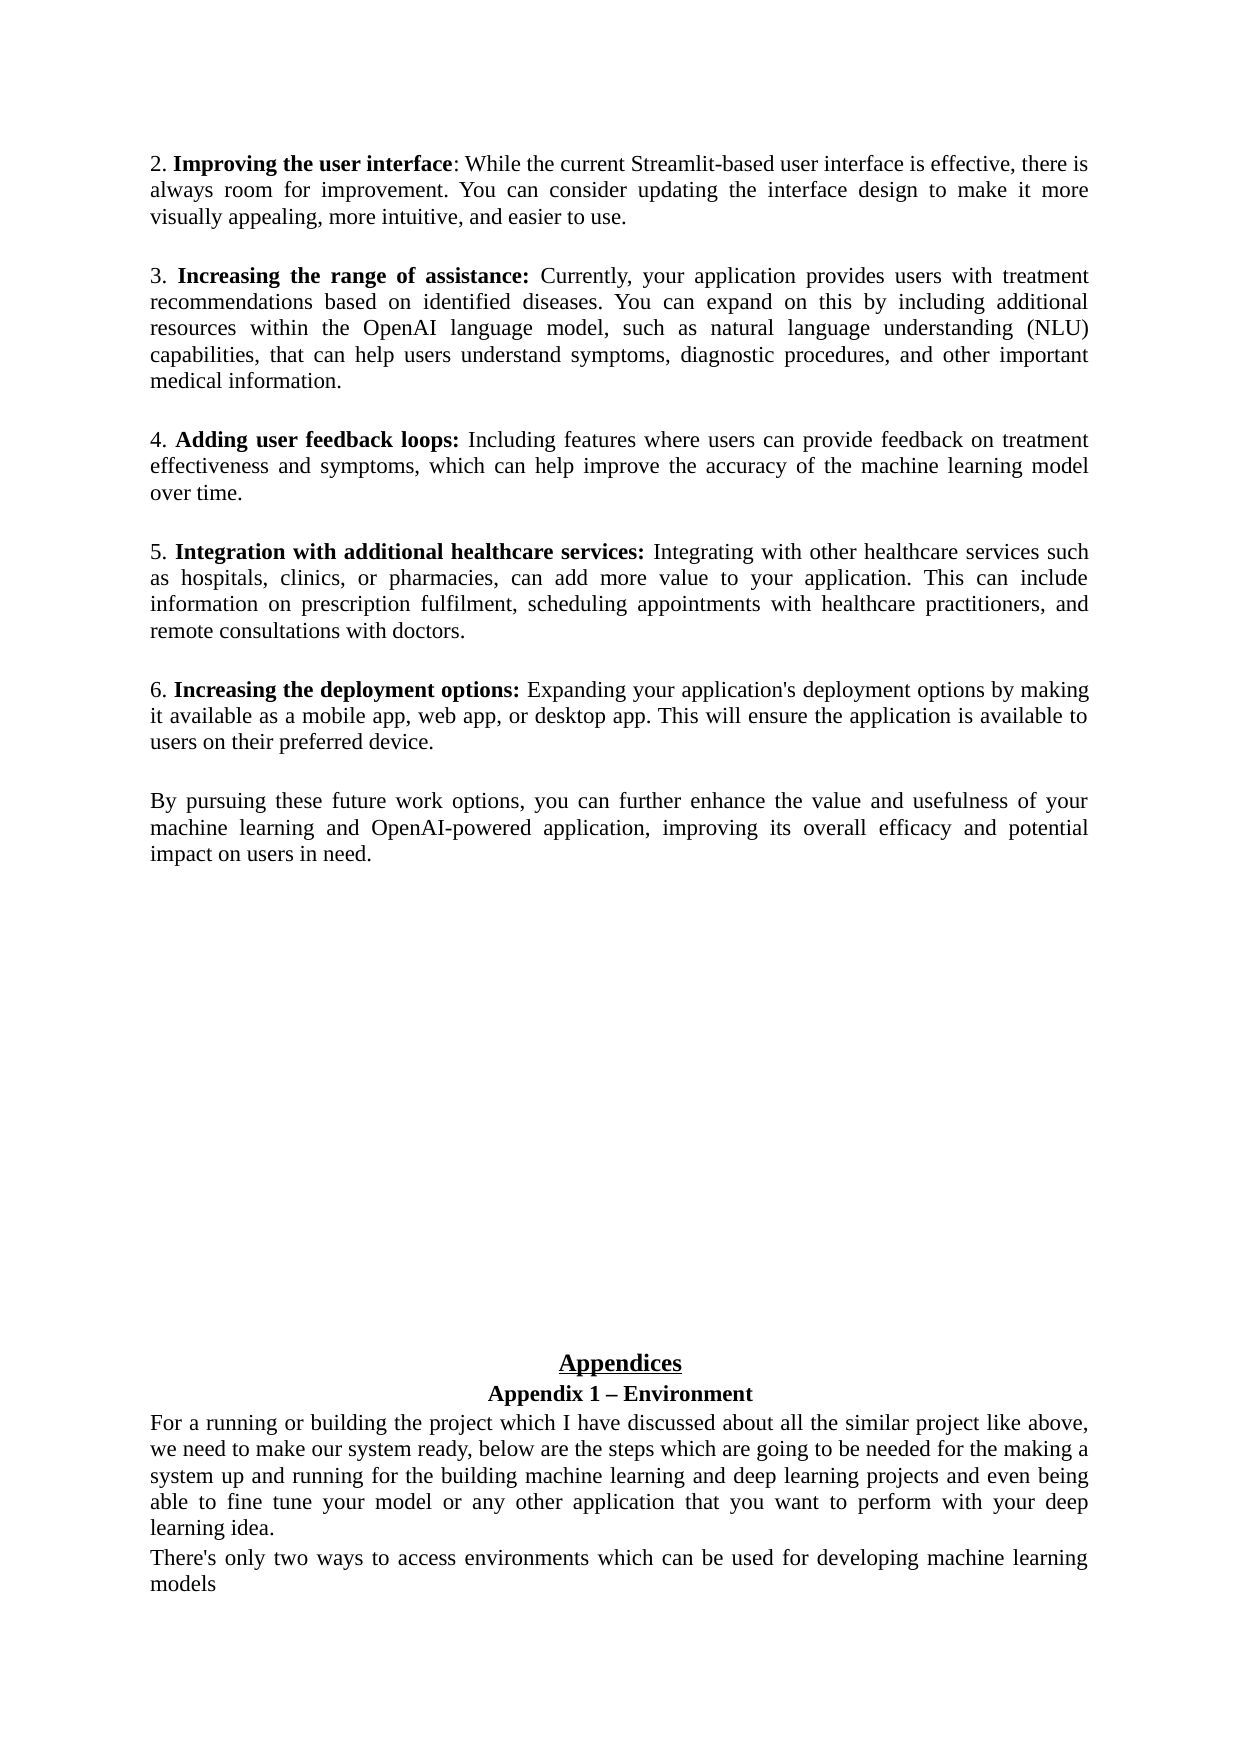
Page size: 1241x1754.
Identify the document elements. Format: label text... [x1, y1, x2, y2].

text Appendix 1 – Environment [150, 1379, 1090, 1406]
text There's only two ways to access environments which can be used for developing machine learning models [150, 1544, 1090, 1597]
text 5. Integration with additional healthcare services: Integrating with other healthcare services such as hospitals, clinics, or pharmacies, can add more value to your application. This can include information on prescription fulfilment, scheduling appointments with healthcare practitioners, and remote consultations with doctors. [150, 538, 1090, 643]
text Appendices [150, 1348, 1090, 1376]
text For a running or building the project which I have discussed about all the similar project like above, we need to make our system ready, below are the steps which are going to be needed for the making a system up and running for the building machine learning and deep learning projects and even being able to fine tune your model or any other application that you want to perform with your deep learning idea. [150, 1409, 1090, 1541]
text By pursuing these future work options, you can further enhance the value and usefulness of your machine learning and OpenAI-powered application, improving its overall efficacy and potential impact on users in need. [150, 787, 1090, 866]
text 4. Adding user feedback loops: Including features where users can provide feedback on treatment effectiveness and symptoms, which can help improve the accuracy of the machine learning model over time. [150, 426, 1090, 505]
text 3. Increasing the range of assistance: Currently, your application provides users with treatment recommendations based on identified diseases. You can expand on this by including additional resources within the OpenAI language model, such as natural language understanding (NLU) capabilities, that can help users understand symptoms, diagnostic procedures, and other important medical information. [150, 262, 1090, 393]
text 2. Improving the user interface: While the current Streamlit-based user interface is effective, there is always room for improvement. You can consider updating the interface design to make it more visually appealing, more intuitive, and easier to use. [150, 150, 1090, 229]
text 6. Increasing the deployment options: Expanding your application's deployment options by making it available as a mobile app, web app, or desktop app. This will ensure the application is available to users on their preferred device. [150, 676, 1090, 755]
